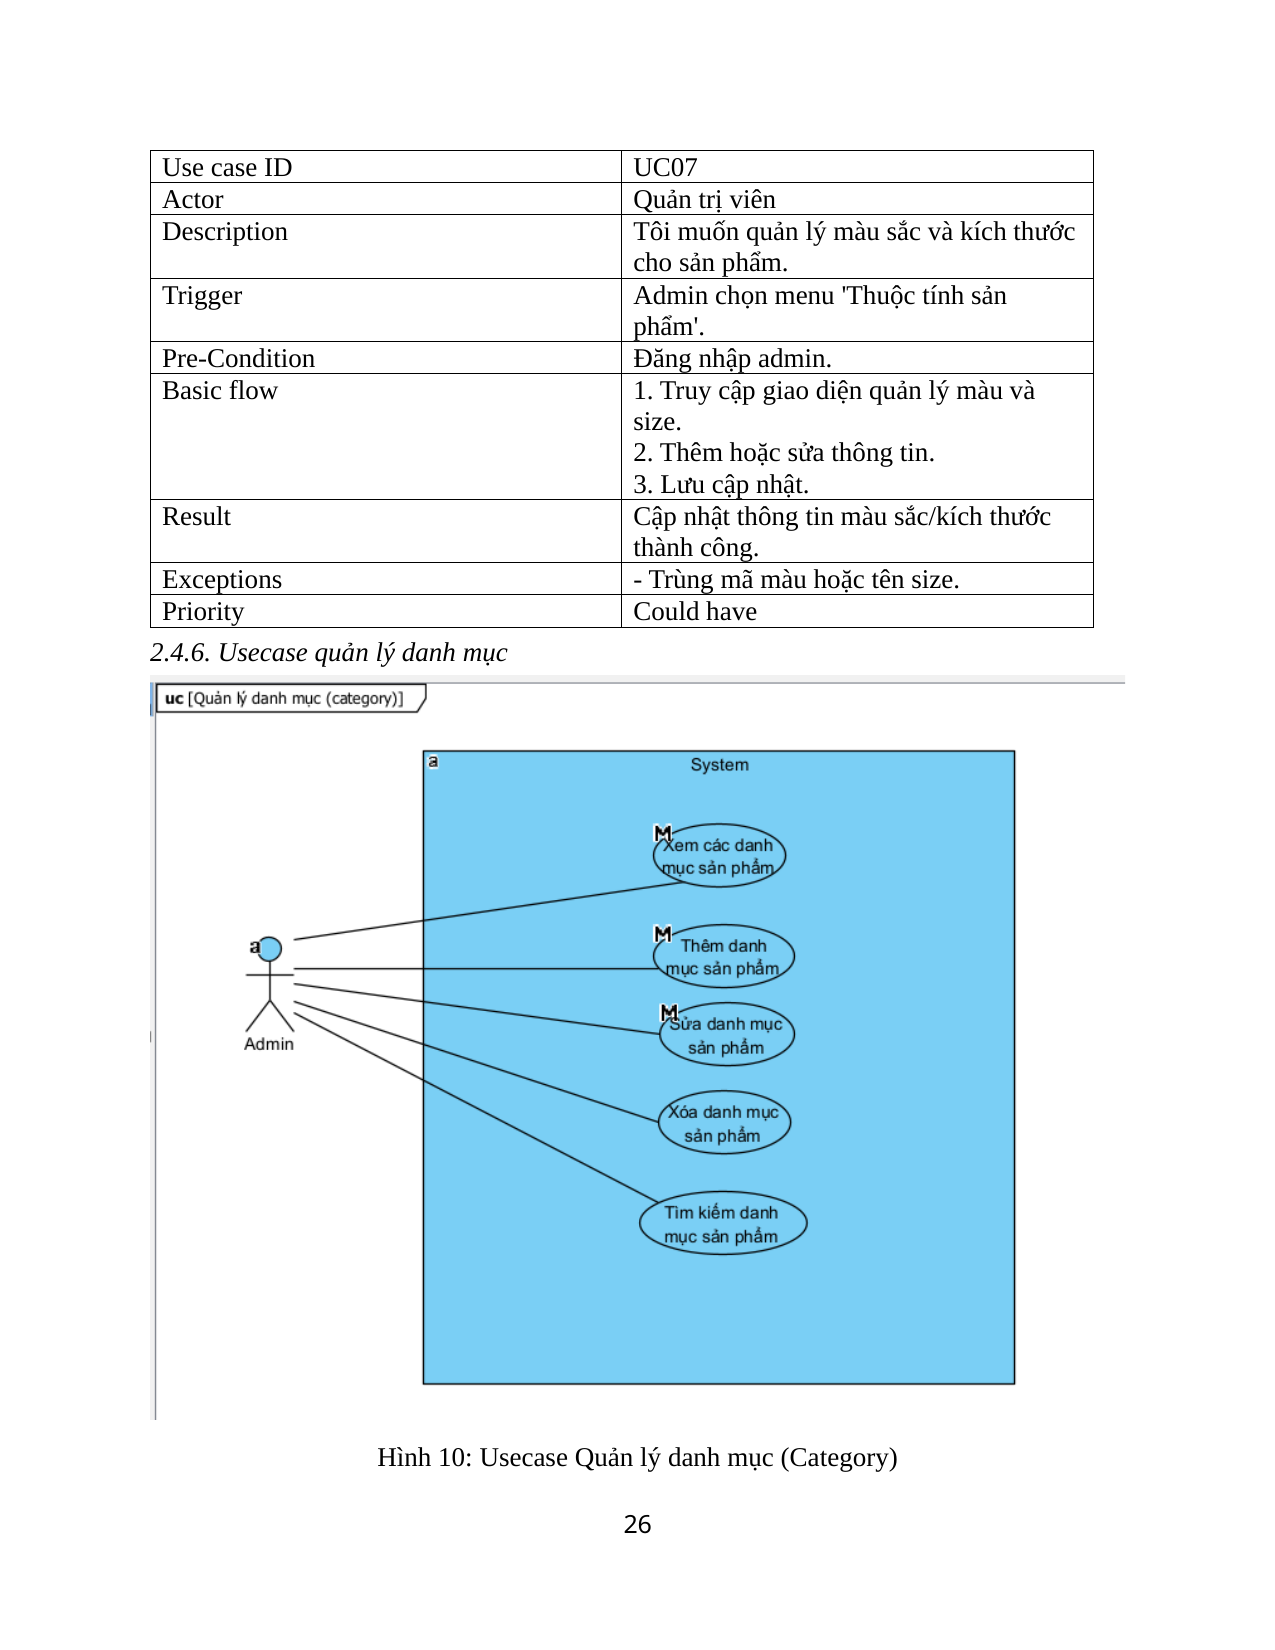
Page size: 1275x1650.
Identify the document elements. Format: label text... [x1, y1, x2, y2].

table_cell UC07 [622, 151, 1093, 182]
table_cell - Trùng mã màu hoặc tên size. [622, 563, 1093, 594]
table_cell Could have [622, 595, 1093, 627]
table_cell Cập nhật thông tin màu sắc/kích thước thành công. [622, 500, 1093, 562]
table_cell Exceptions [151, 563, 621, 594]
text Hình 10: Usecase Quản lý danh mục (Category) [150, 1441, 1125, 1473]
table_cell Admin chọn menu 'Thuộc tính sản phẩm'. [622, 279, 1093, 341]
table_cell Basic flow [151, 374, 621, 499]
table_cell Trigger [151, 279, 621, 341]
table_cell Use case ID [151, 151, 621, 182]
subtitle 2.4.6. Usecase quản lý danh mục [150, 636, 1125, 667]
table_cell Pre-Condition [151, 342, 621, 373]
table_cell Result [151, 500, 621, 562]
table_cell Đăng nhập admin. [622, 342, 1093, 373]
table_cell Priority [151, 595, 621, 627]
table_cell Actor [151, 183, 621, 214]
picture [150, 675, 1125, 1420]
table_cell Description [151, 215, 621, 278]
table_cell 1. Truy cập giao diện quản lý màu và size. 2. Thêm hoặc sửa thông tin. 3. Lưu cập nhật. [622, 374, 1093, 499]
table_cell Quản trị viên [622, 183, 1093, 214]
table_cell Tôi muốn quản lý màu sắc và kích thước cho sản phẩm. [622, 215, 1093, 278]
